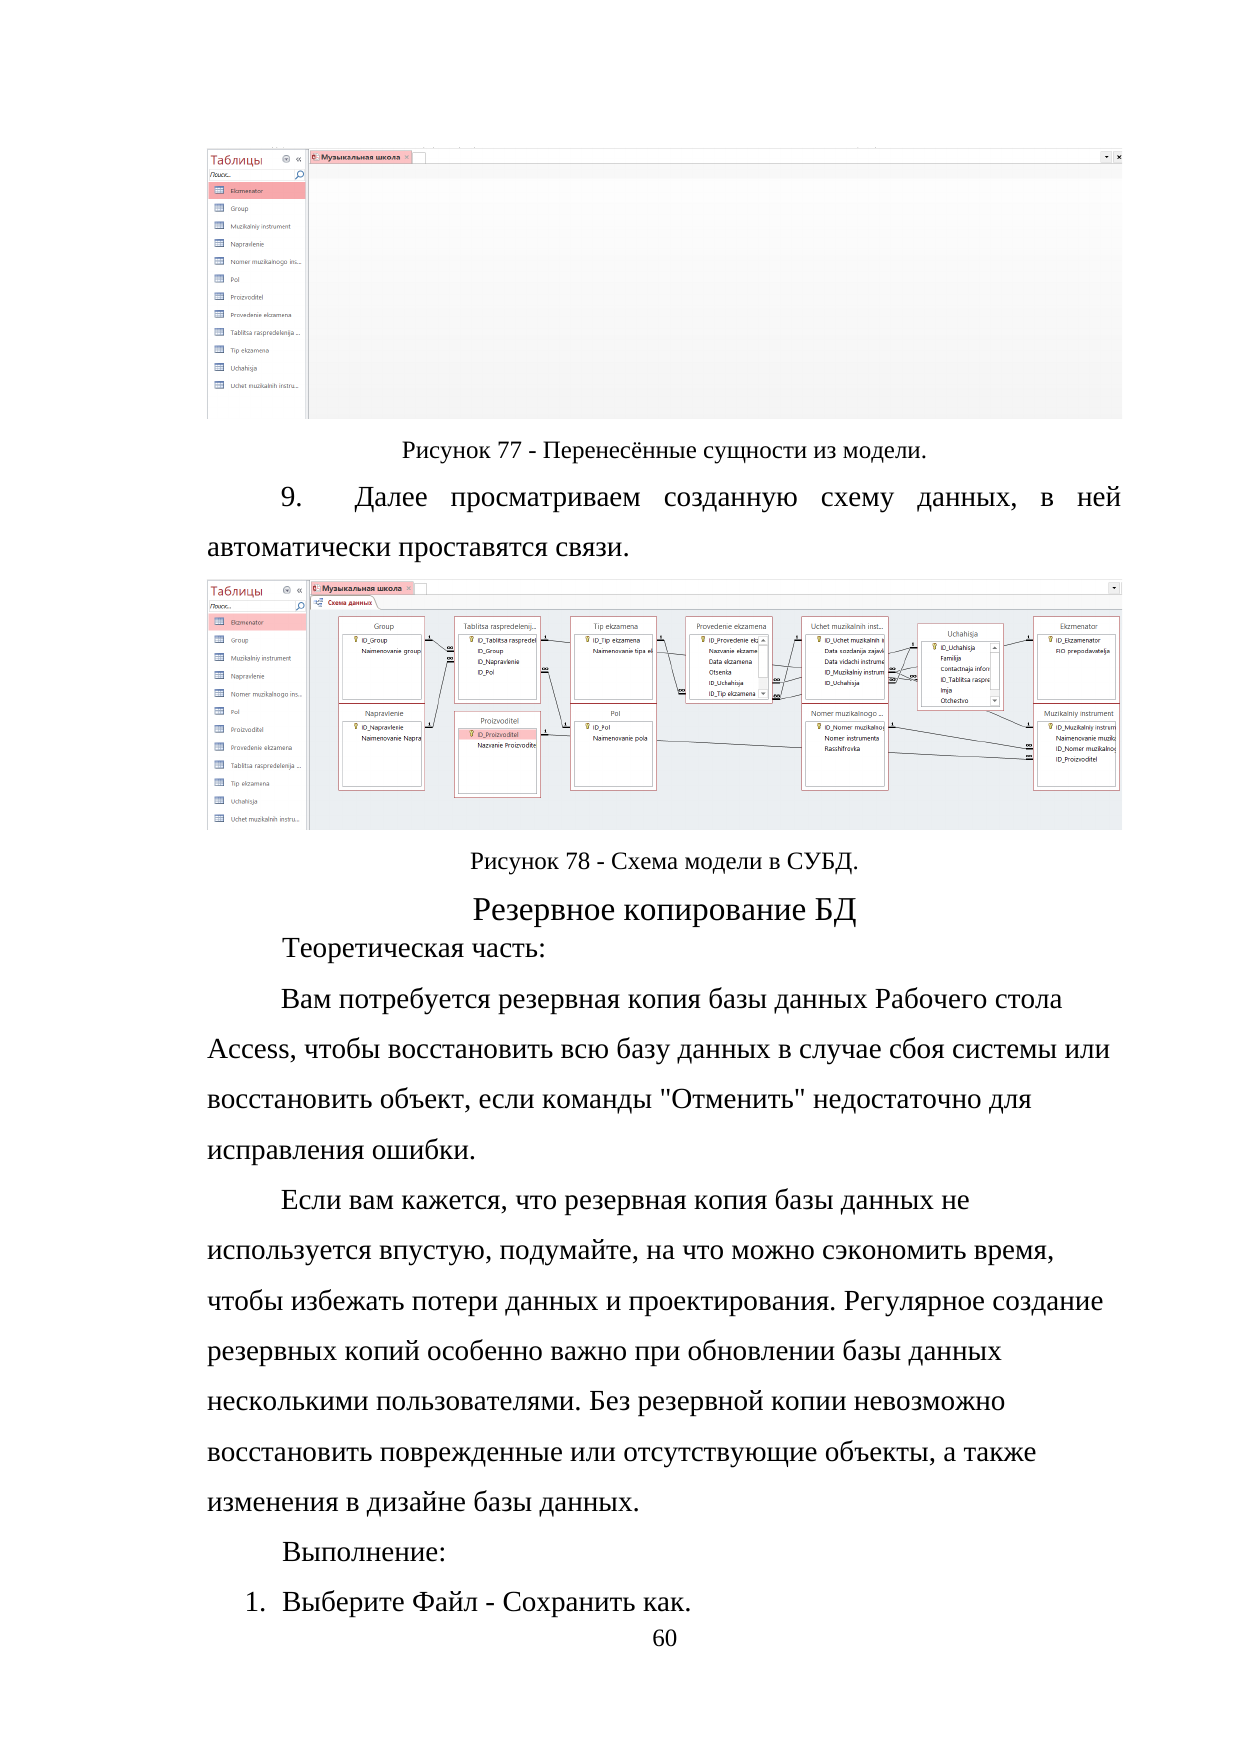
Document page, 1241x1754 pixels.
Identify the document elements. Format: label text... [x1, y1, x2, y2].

list Теоретическая часть: [282, 931, 1122, 964]
picture [206, 147, 1123, 419]
list Выберите Файл - Сохранить как. [244, 1584, 1122, 1618]
list Вам потребуется резервная копия базы данных Рабочего стола Access, чтобы восстановить всю базу данных в случае сбоя системы или восстановить объект, если команды "Отменить" недостаточно для исправления ошибки. [207, 981, 1122, 1165]
list Резервное копирование БД [207, 889, 1122, 927]
list Выполнение: [282, 1534, 1122, 1568]
picture [206, 579, 1123, 830]
list Если вам кажется, что резервная копия базы данных не используется впустую, подумайте, на что можно сэкономить время, чтобы избежать потери данных и проектирования. Регулярное создание резервных копий особенно важно при обновлении базы данных несколькими пользователями. Без резервной копии невозможно восстановить поврежденные или отсутствующие объекты, а также изменения в дизайне базы данных. [207, 1182, 1122, 1517]
list Далее просматриваем созданную схему данных, в ней автоматически проставятся связи. [207, 479, 1122, 563]
